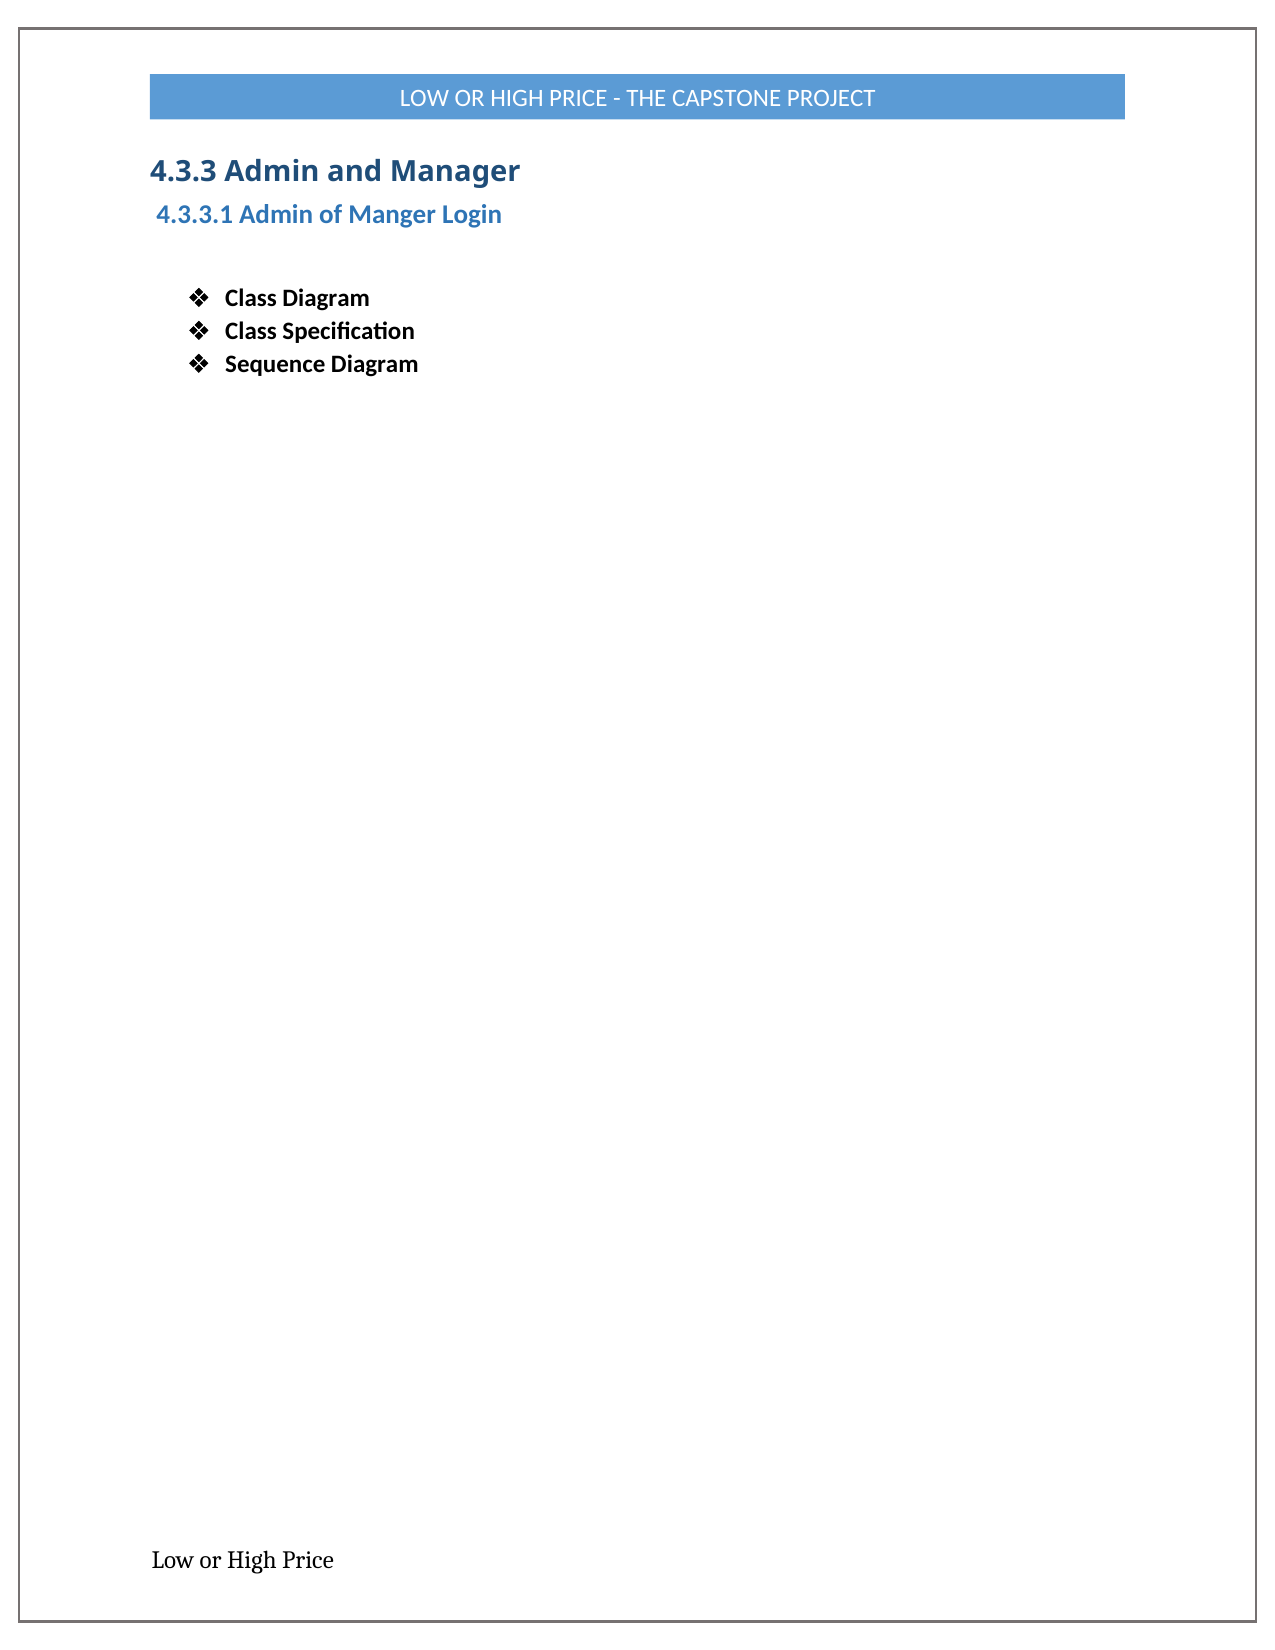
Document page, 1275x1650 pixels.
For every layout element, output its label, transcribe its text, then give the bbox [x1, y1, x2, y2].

list Class Diagram [187, 282, 1125, 313]
subtitle 4.3.3 Admin and Manager [150, 150, 1125, 190]
list Sequence Diagram [187, 348, 1125, 378]
list Class Specification [187, 315, 1125, 346]
subtitle 4.3.3.1 Admin of Manger Login [150, 197, 1125, 230]
